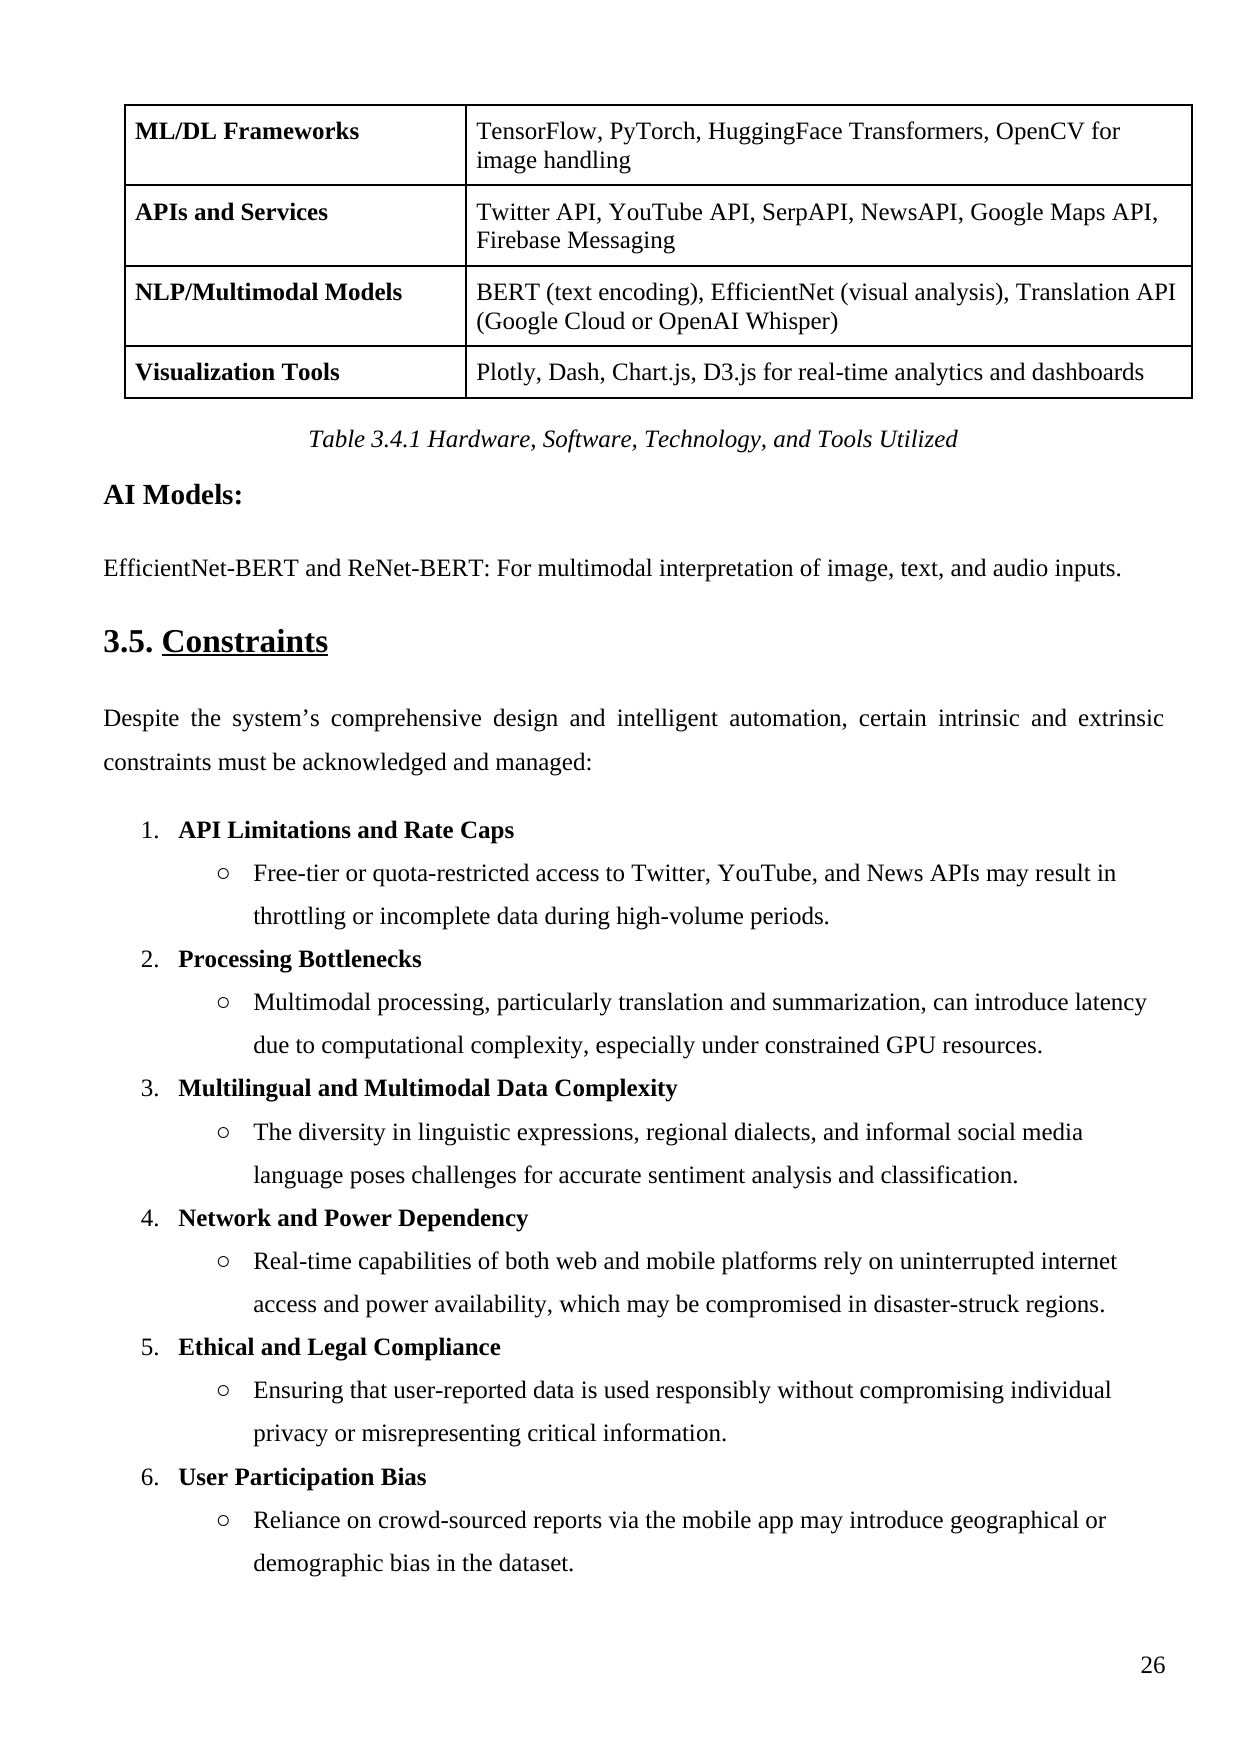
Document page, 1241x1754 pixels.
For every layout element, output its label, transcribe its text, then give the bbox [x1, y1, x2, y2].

text EfficientNet-BERT and ReNet-BERT: For multimodal interpretation of image, text, and audio inputs. [103, 553, 1165, 582]
list Reliance on crowd-sourced reports via the mobile app may introduce geographical or demographic bias in the dataset. [216, 1505, 1165, 1577]
list Free-tier or quota-restricted access to Twitter, YouTube, and News APIs may result in throttling or incomplete data during high-volume periods. [216, 858, 1165, 930]
text Table 3.4.1 Hardware, Software, Technology, and Tools Utilized [103, 424, 1165, 452]
list API Limitations and Rate Caps [141, 815, 1165, 843]
list Multimodal processing, particularly translation and summarization, can introduce latency due to computational complexity, especially under constrained GPU resources. [216, 987, 1165, 1059]
list Processing Bottlenecks [141, 944, 1165, 973]
text Despite the system’s comprehensive design and intelligent automation, certain intrinsic and extrinsic constraints must be acknowledged and managed: [103, 703, 1165, 775]
text AI Models: [103, 477, 1165, 511]
list Ethical and Legal Compliance [141, 1332, 1165, 1361]
list Multilingual and Multimodal Data Complexity [141, 1073, 1165, 1102]
text 3.5. Constraints [103, 621, 1165, 659]
list Real-time capabilities of both web and mobile platforms rely on uninterrupted internet access and power availability, which may be compromised in disaster-struck regions. [216, 1246, 1165, 1318]
list Ensuring that user-reported data is used responsibly without compromising individual privacy or misrepresenting critical information. [216, 1375, 1165, 1447]
list The diversity in linguistic expressions, regional dialects, and informal social media language poses challenges for accurate sentiment analysis and classification. [216, 1117, 1165, 1188]
list User Participation Bias [141, 1462, 1165, 1490]
list Network and Power Dependency [141, 1203, 1165, 1232]
